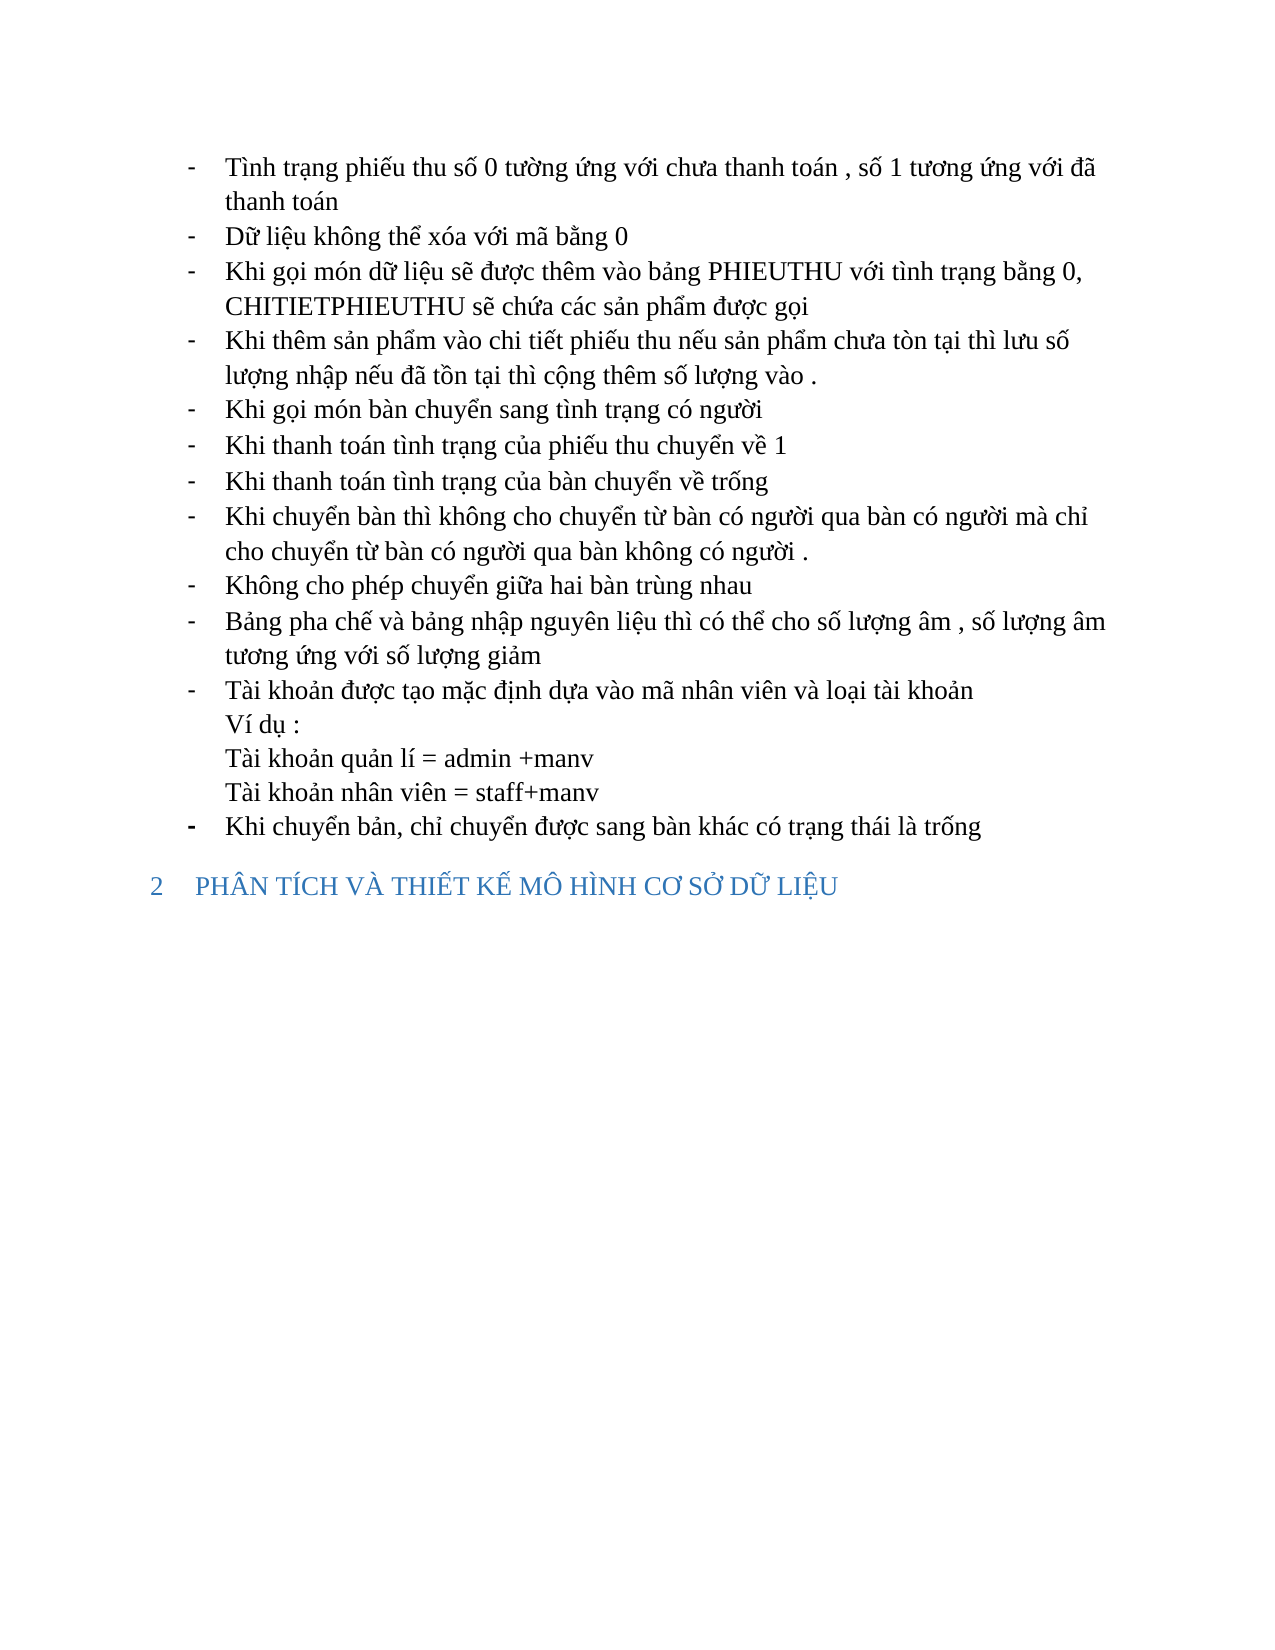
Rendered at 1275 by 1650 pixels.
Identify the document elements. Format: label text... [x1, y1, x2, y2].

list Tình trạng phiếu thu số 0 tường ứng với chưa thanh toán , số 1 tương ứng với đã thanh toán [187, 150, 1125, 217]
list Tài khoản nhân viên = staff+manv [225, 776, 1125, 807]
list Tài khoản được tạo mặc định dựa vào mã nhân viên và loại tài khoản [187, 673, 1125, 706]
list Khi gọi món dữ liệu sẽ được thêm vào bảng PHIEUTHU với tình trạng bằng 0, CHITIETPHIEUTHU sẽ chứa các sản phẩm được gọi [187, 254, 1125, 321]
list Khi thêm sản phẩm vào chi tiết phiếu thu nếu sản phẩm chưa tòn tại thì lưu số lượng nhập nếu đã tồn tại thì cộng thêm số lượng vào . [187, 323, 1125, 390]
list Dữ liệu không thể xóa với mã bằng 0 [187, 219, 1125, 252]
list Không cho phép chuyển giữa hai bàn trùng nhau [187, 568, 1125, 601]
list Khi thanh toán tình trạng của bàn chuyển về trống [187, 464, 1125, 497]
list Khi chuyển bàn thì không cho chuyển từ bàn có người qua bàn có người mà chỉ cho chuyển từ bàn có người qua bàn không có người . [187, 499, 1125, 566]
list Khi gọi món bàn chuyển sang tình trạng có người [187, 392, 1125, 426]
list Khi chuyển bản, chỉ chuyển được sang bàn khác có trạng thái là trống [187, 809, 1125, 842]
list Bảng pha chế và bảng nhập nguyên liệu thì có thể cho số lượng âm , số lượng âm tương ứng với số lượng giảm [187, 604, 1125, 671]
list Khi thanh toán tình trạng của phiếu thu chuyển về 1 [187, 428, 1125, 461]
list Ví dụ : [225, 708, 1125, 740]
list Tài khoản quản lí = admin +manv [225, 742, 1125, 773]
subtitle PHÂN TÍCH VÀ THIẾT KẾ MÔ HÌNH CƠ SỞ DỮ LIỆU [150, 870, 1125, 901]
